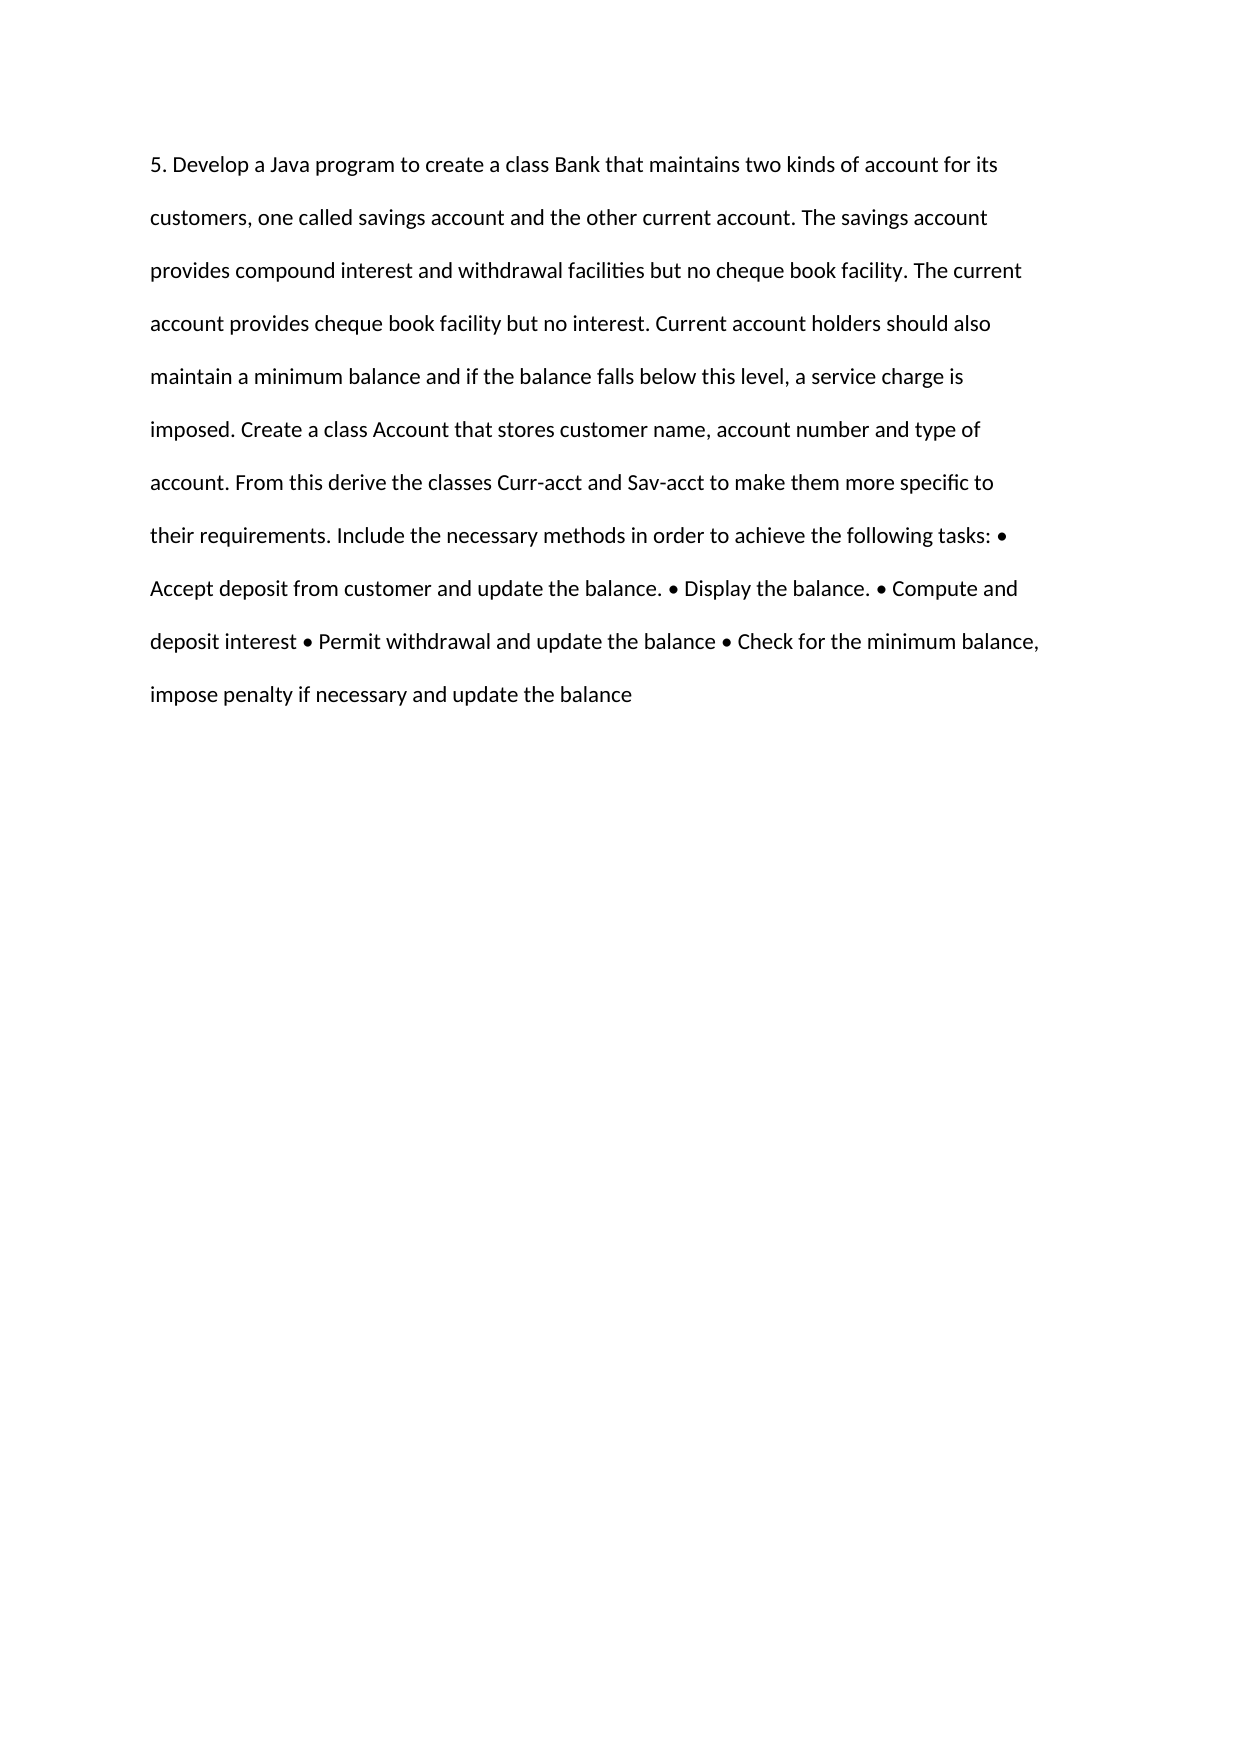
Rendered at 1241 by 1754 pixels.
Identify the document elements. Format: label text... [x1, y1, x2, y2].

text impose penalty if necessary and update the balance [150, 680, 1090, 708]
text their requirements. Include the necessary methods in order to achieve the following tasks: • [150, 521, 1090, 549]
text 5. Develop a Java program to create a class Bank that maintains two kinds of account for its [150, 150, 1090, 178]
text imposed. Create a class Account that stores customer name, account number and type of [150, 415, 1090, 443]
text deposit interest • Permit withdrawal and update the balance • Check for the minimum balance, [150, 627, 1090, 655]
text Accept deposit from customer and update the balance. • Display the balance. • Compute and [150, 574, 1090, 602]
text account provides cheque book facility but no interest. Current account holders should also [150, 309, 1090, 337]
text provides compound interest and withdrawal facilities but no cheque book facility. The current [150, 256, 1090, 284]
text account. From this derive the classes Curr-acct and Sav-acct to make them more specific to [150, 468, 1090, 496]
text customers, one called savings account and the other current account. The savings account [150, 203, 1090, 231]
text maintain a minimum balance and if the balance falls below this level, a service charge is [150, 362, 1090, 390]
